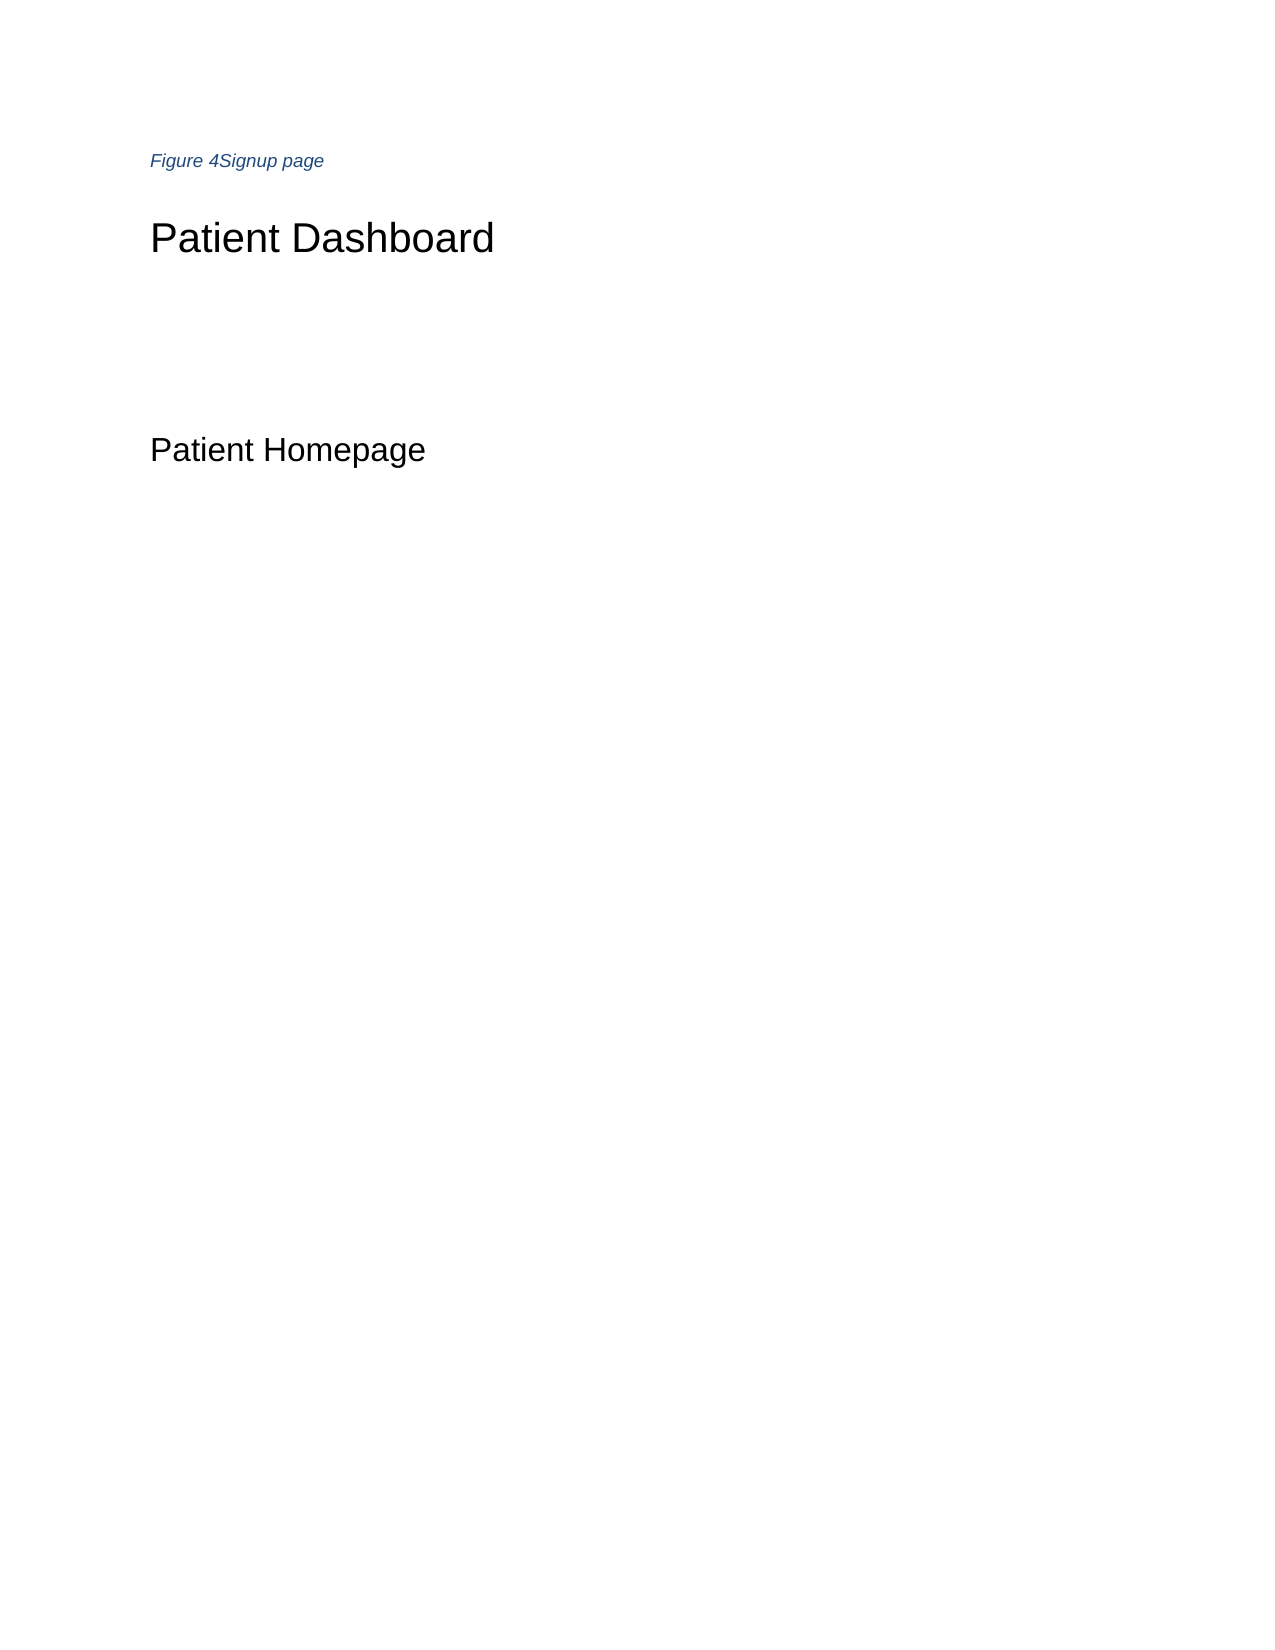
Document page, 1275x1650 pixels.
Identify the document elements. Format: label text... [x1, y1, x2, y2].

subtitle Patient Homepage [150, 430, 1125, 469]
text Figure 4Signup page [150, 150, 1125, 172]
subtitle Patient Dashboard [150, 213, 1125, 261]
